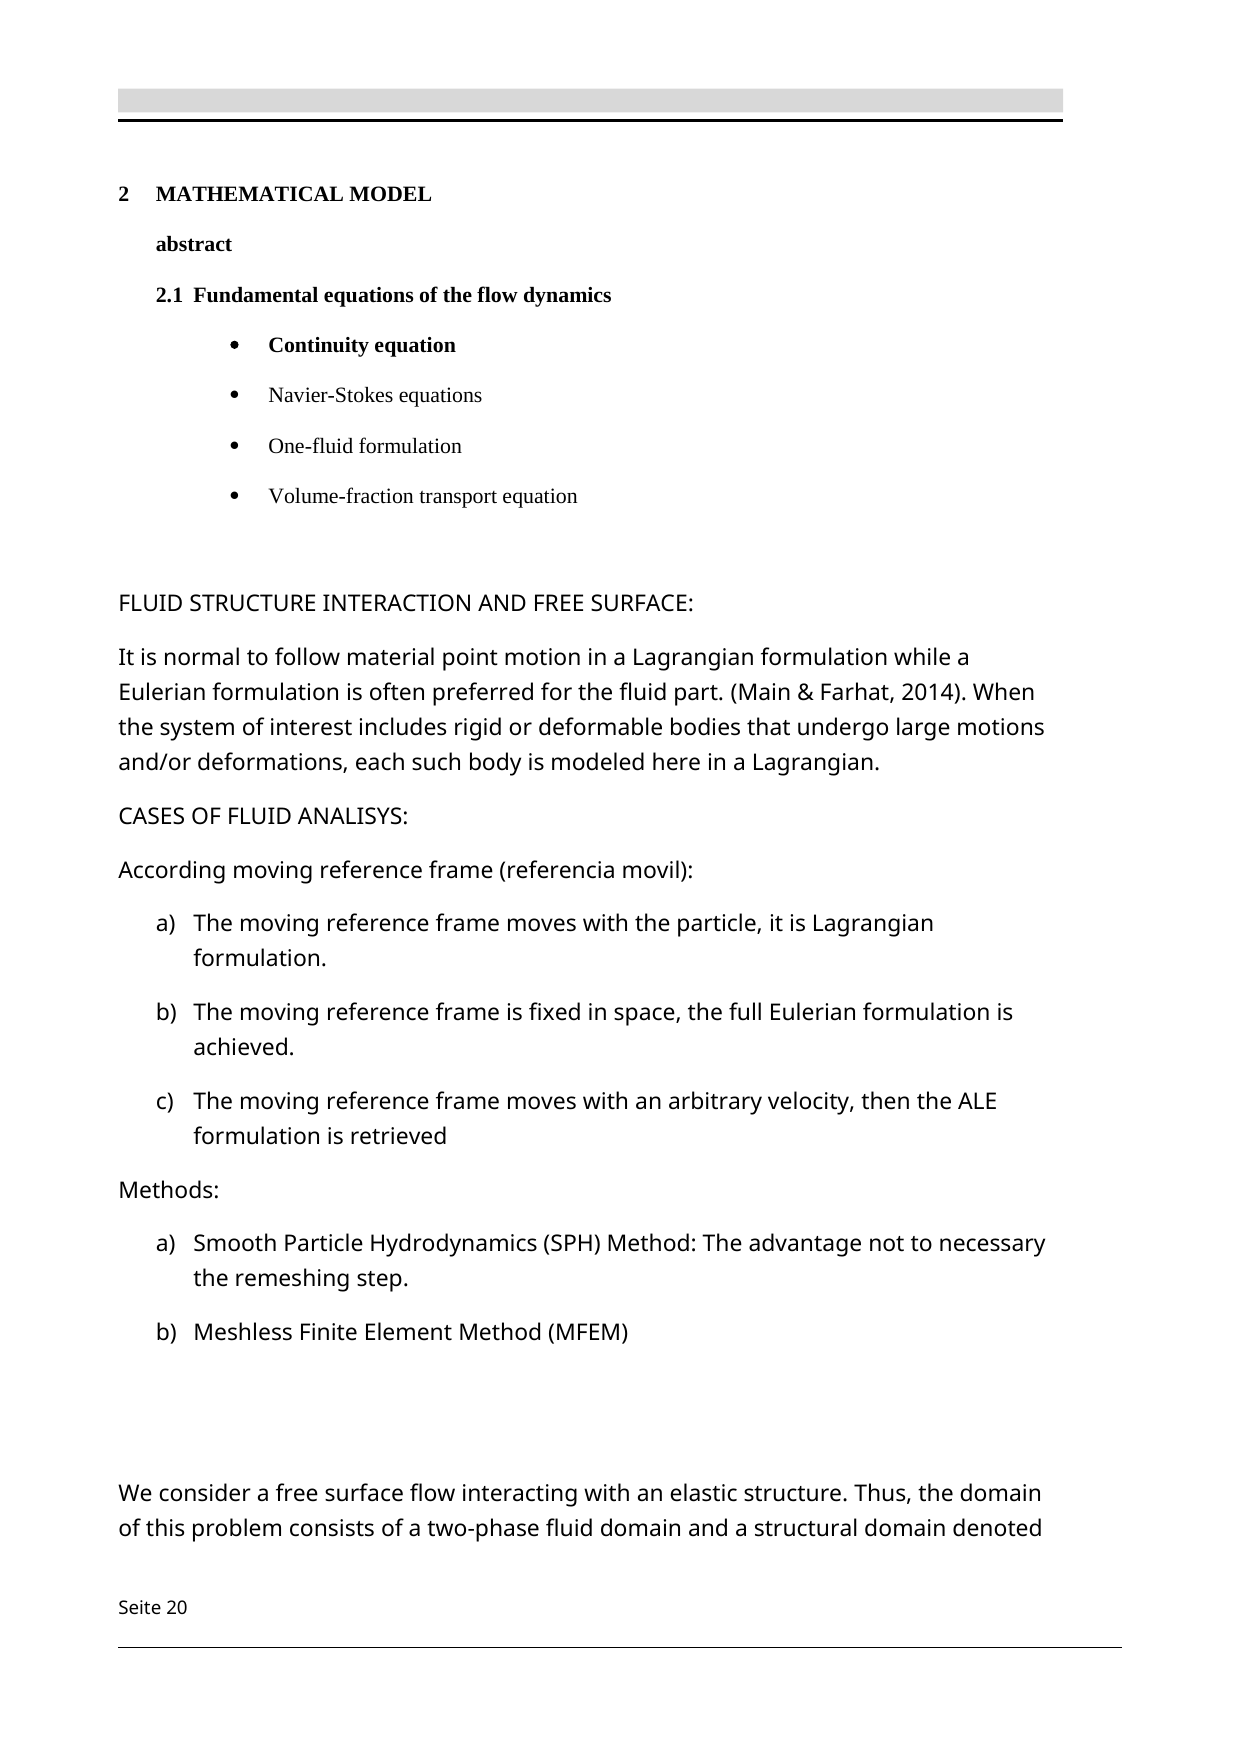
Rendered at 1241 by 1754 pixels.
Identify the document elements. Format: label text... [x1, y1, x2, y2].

list MATHEMATICAL MODEL [118, 181, 1063, 206]
text FLUID STRUCTURE INTERACTION AND FREE SURFACE: [118, 587, 1063, 619]
list The moving reference frame is fixed in space, the full Eulerian formulation is achieved. [156, 996, 1063, 1062]
list The moving reference frame moves with the particle, it is Lagrangian formulation. [156, 907, 1063, 974]
list Volume-fraction transport equation [231, 483, 1063, 508]
list Continuity equation [231, 332, 1063, 357]
list Meshless Finite Element Method (MFEM) [156, 1316, 1063, 1347]
list The moving reference frame moves with an arbitrary velocity, then the ALE formulation is retrieved [156, 1085, 1063, 1151]
text According moving reference frame (referencia movil): [118, 854, 1063, 885]
text It is normal to follow material point motion in a Lagrangian formulation while a Eulerian formulation is often preferred for the fluid part. (Main & Farhat, 2014). When the system of interest includes rigid or deformable bodies that undergo large motions and/or deformations, each such body is modeled here in a Lagrangian. [118, 641, 1063, 777]
text Methods: [118, 1174, 1063, 1205]
list Navier-Stokes equations [231, 382, 1063, 408]
list Fundamental equations of the flow dynamics [156, 282, 1063, 307]
list Smooth Particle Hydrodynamics (SPH) Method: The advantage not to necessary the remeshing step. [156, 1227, 1063, 1294]
text CASES OF FLUID ANALISYS: [118, 800, 1063, 831]
list abstract [156, 231, 1063, 256]
list One-fluid formulation [231, 433, 1063, 458]
